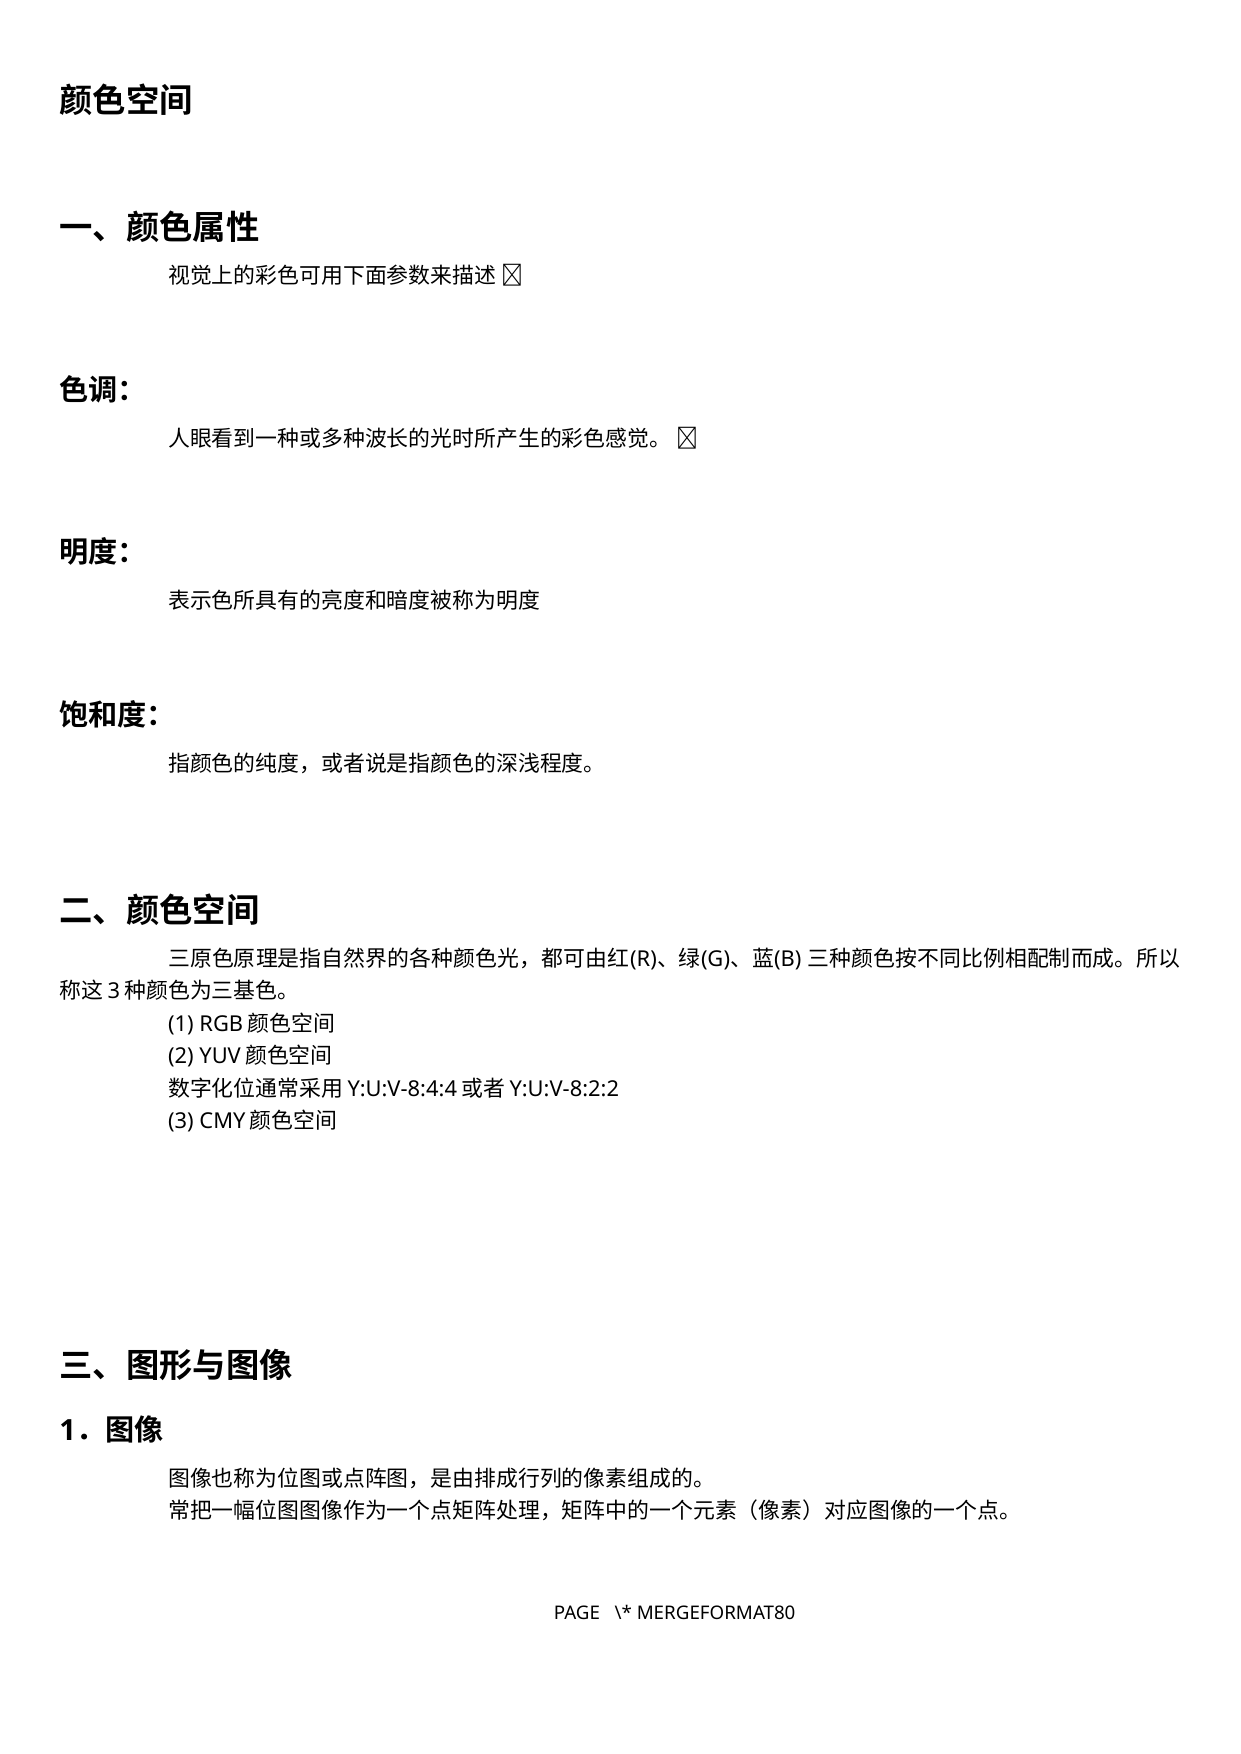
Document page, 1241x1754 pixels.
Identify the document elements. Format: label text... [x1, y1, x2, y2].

subtitle 三、图形与图像 [59, 1330, 1181, 1395]
text (1) RGB颜色空间 [59, 1005, 1181, 1038]
text 图像也称为位图或点阵图，是由排成行列的像素组成的。 [59, 1460, 1181, 1493]
subtitle 明度： [59, 518, 1181, 583]
text 常把一幅位图图像作为一个点矩阵处理，矩阵中的一个元素（像素）对应图像的一个点。 [59, 1493, 1181, 1525]
text 指颜色的纯度，或者说是指颜色的深浅程度。 [59, 745, 1181, 778]
text 表示色所具有的亮度和暗度被称为明度 [59, 583, 1181, 615]
subtitle 饱和度： [59, 680, 1181, 745]
subtitle 二、颜色空间 [59, 875, 1181, 940]
text 视觉上的彩色可用下面参数来描述  [59, 258, 1181, 290]
subtitle 色调： [59, 355, 1181, 420]
subtitle 颜色空间 [59, 66, 1181, 131]
text 三原色原理是指自然界的各种颜色光，都可由红(R)、绿(G)、蓝(B) 三种颜色按不同比例相配制而成。所以称这3种颜色为三基色。 [59, 940, 1181, 1005]
text (3) CMY颜色空间 [59, 1103, 1181, 1135]
subtitle 1．图像 [59, 1395, 1181, 1460]
text 数字化位通常采用Y:U:V-8:4:4或者Y:U:V-8:2:2 [59, 1070, 1181, 1103]
text (2) YUV颜色空间 [59, 1038, 1181, 1070]
text 人眼看到一种或多种波长的光时所产生的彩色感觉。  [59, 420, 1181, 453]
subtitle 一、颜色属性 [59, 193, 1181, 258]
